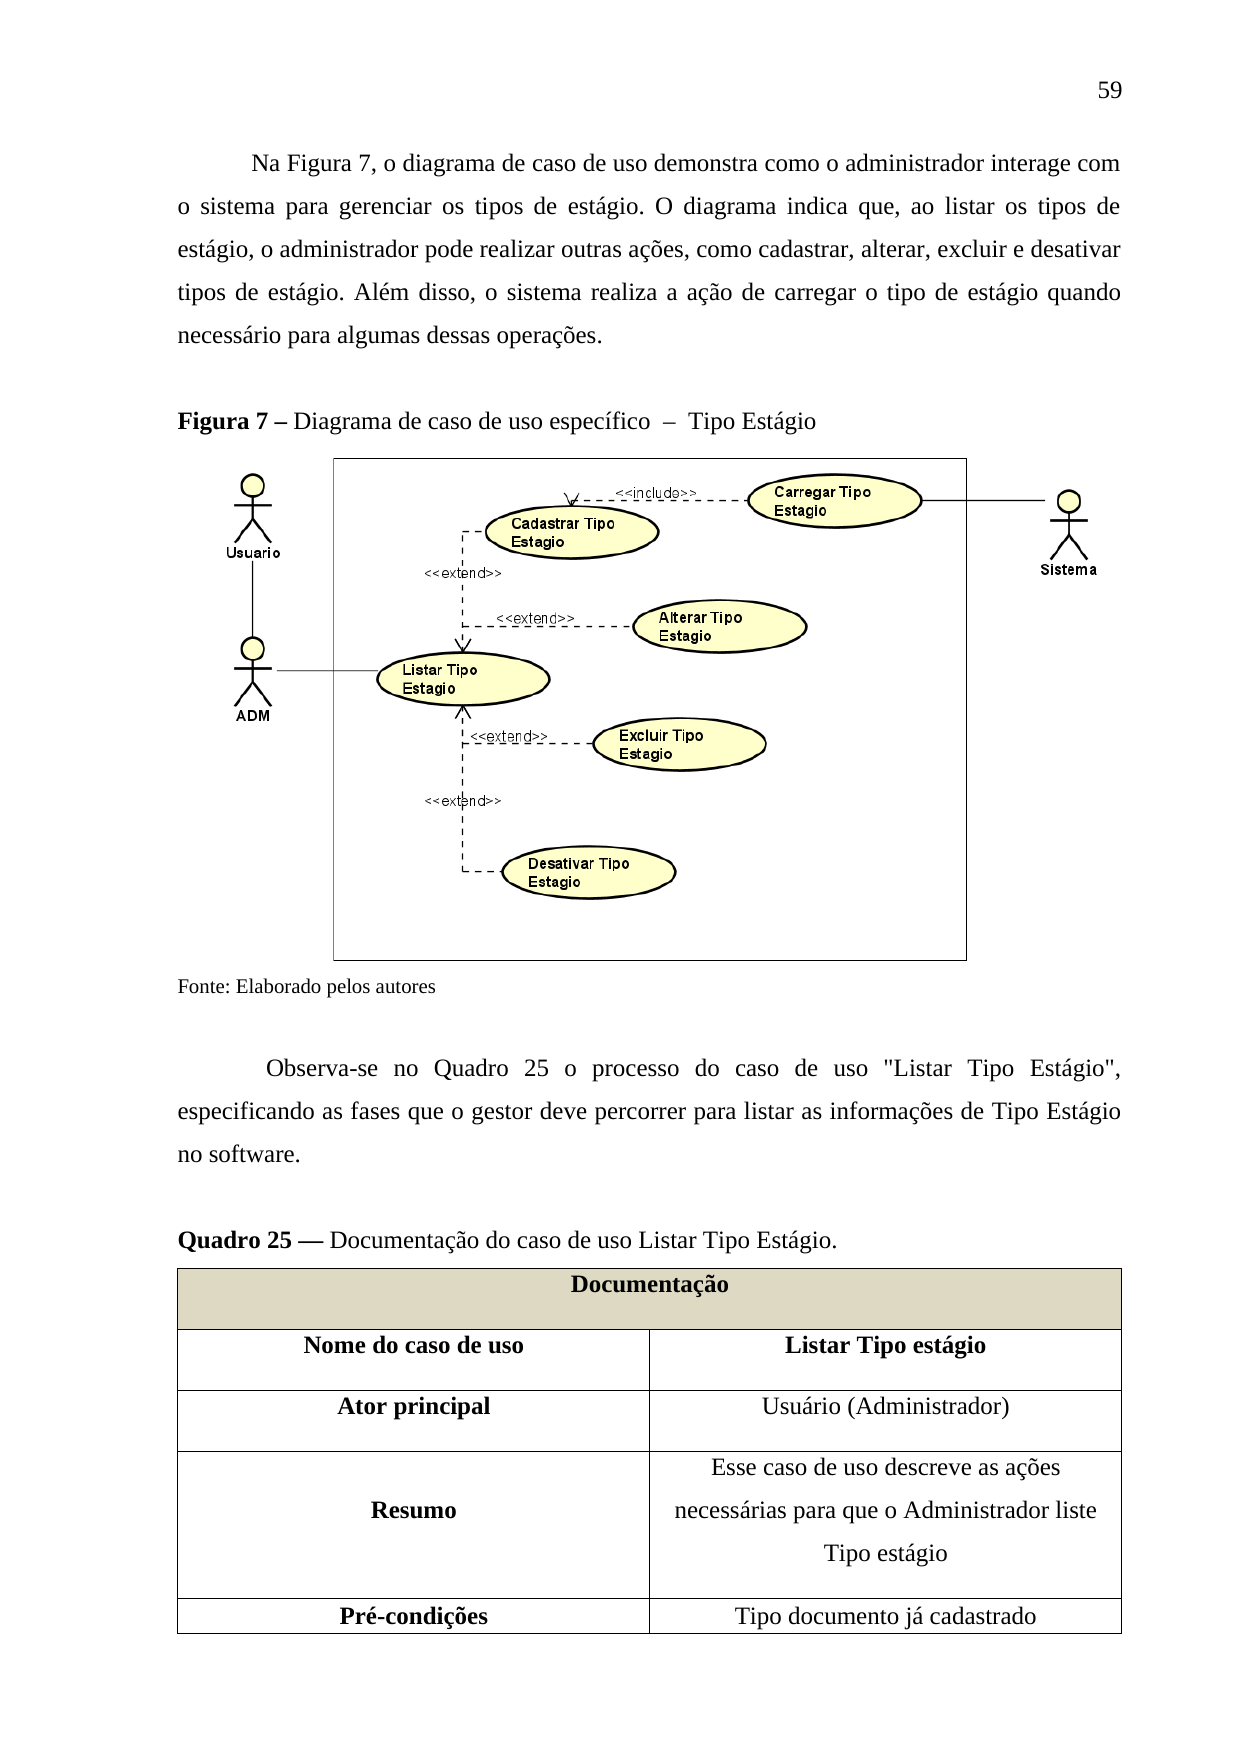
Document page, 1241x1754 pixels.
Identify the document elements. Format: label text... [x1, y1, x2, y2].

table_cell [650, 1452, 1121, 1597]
text Observa-se no Quadro 25 o processo do caso de uso "Listar Tipo Estágio", especificando as fases que o gestor deve percorrer para listar as informações de Tipo Estágio no software. [177, 1053, 1122, 1168]
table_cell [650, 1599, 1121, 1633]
picture [209, 453, 1098, 962]
text Quadro 25 — Documentação do caso de uso Listar Tipo Estágio. [177, 1225, 1122, 1254]
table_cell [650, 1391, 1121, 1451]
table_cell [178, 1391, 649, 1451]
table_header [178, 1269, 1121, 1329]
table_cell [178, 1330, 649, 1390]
text Figura 7 – Diagrama de caso de uso específico – Tipo Estágio [177, 406, 1122, 435]
text Na Figura 7, o diagrama de caso de uso demonstra como o administrador interage com o sistema para gerenciar os tipos de estágio. O diagrama indica que, ao listar os tipos de estágio, o administrador pode realizar outras ações, como cadastrar, alterar, excluir e desativar tipos de estágio. Além disso, o sistema realiza a ação de carregar o tipo de estágio quando necessário para algumas dessas operações. [177, 148, 1122, 349]
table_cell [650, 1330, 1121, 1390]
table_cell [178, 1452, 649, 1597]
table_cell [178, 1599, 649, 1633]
